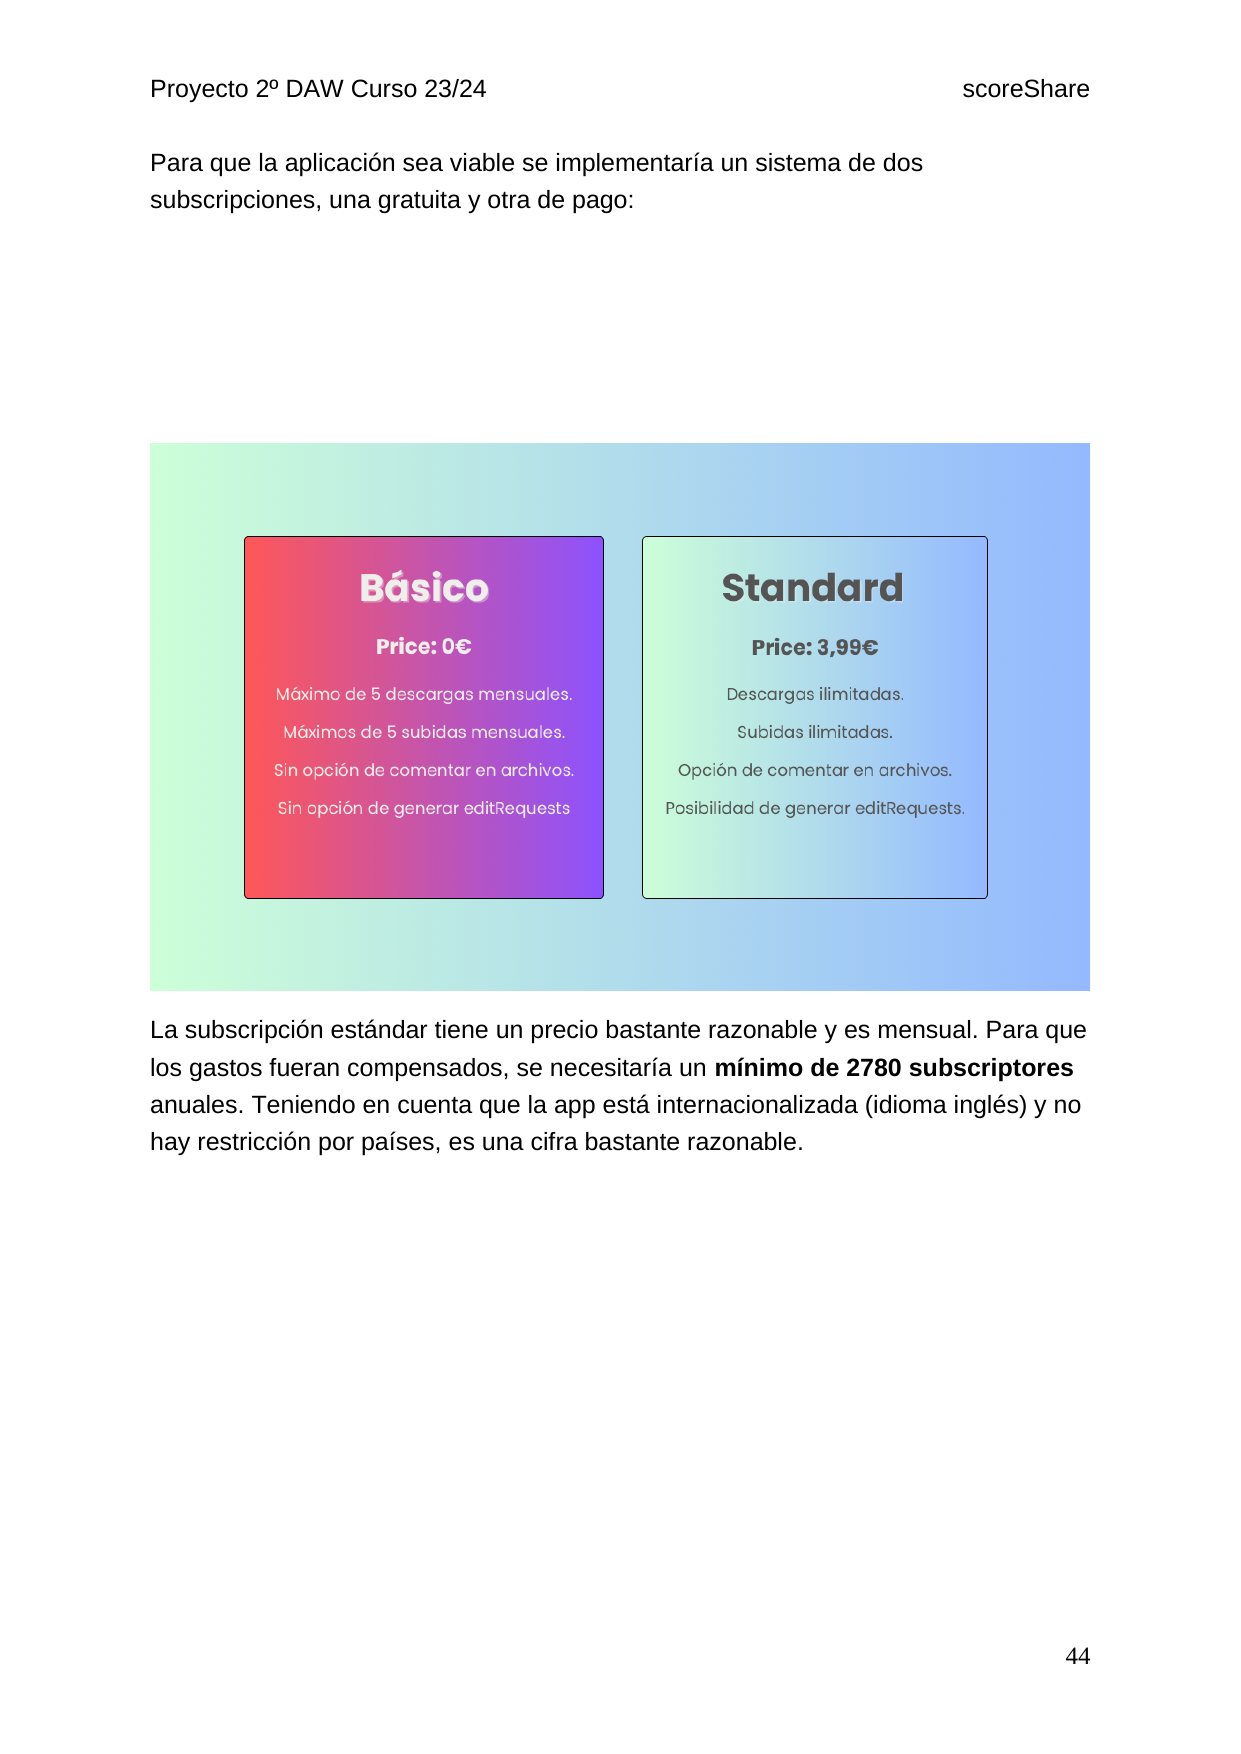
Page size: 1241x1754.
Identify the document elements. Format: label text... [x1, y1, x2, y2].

picture [150, 443, 1091, 991]
text Para que la aplicación sea viable se implementaría un sistema de dos subscripciones, una gratuita y otra de pago: [150, 148, 1090, 214]
text La subscripción estándar tiene un precio bastante razonable y es mensual. Para que los gastos fueran compensados, se necesitaría un mínimo de 2780 subscriptores anuales. Teniendo en cuenta que la app está internacionalizada (idioma inglés) y no hay restricción por países, es una cifra bastante razonable. [150, 1015, 1090, 1156]
